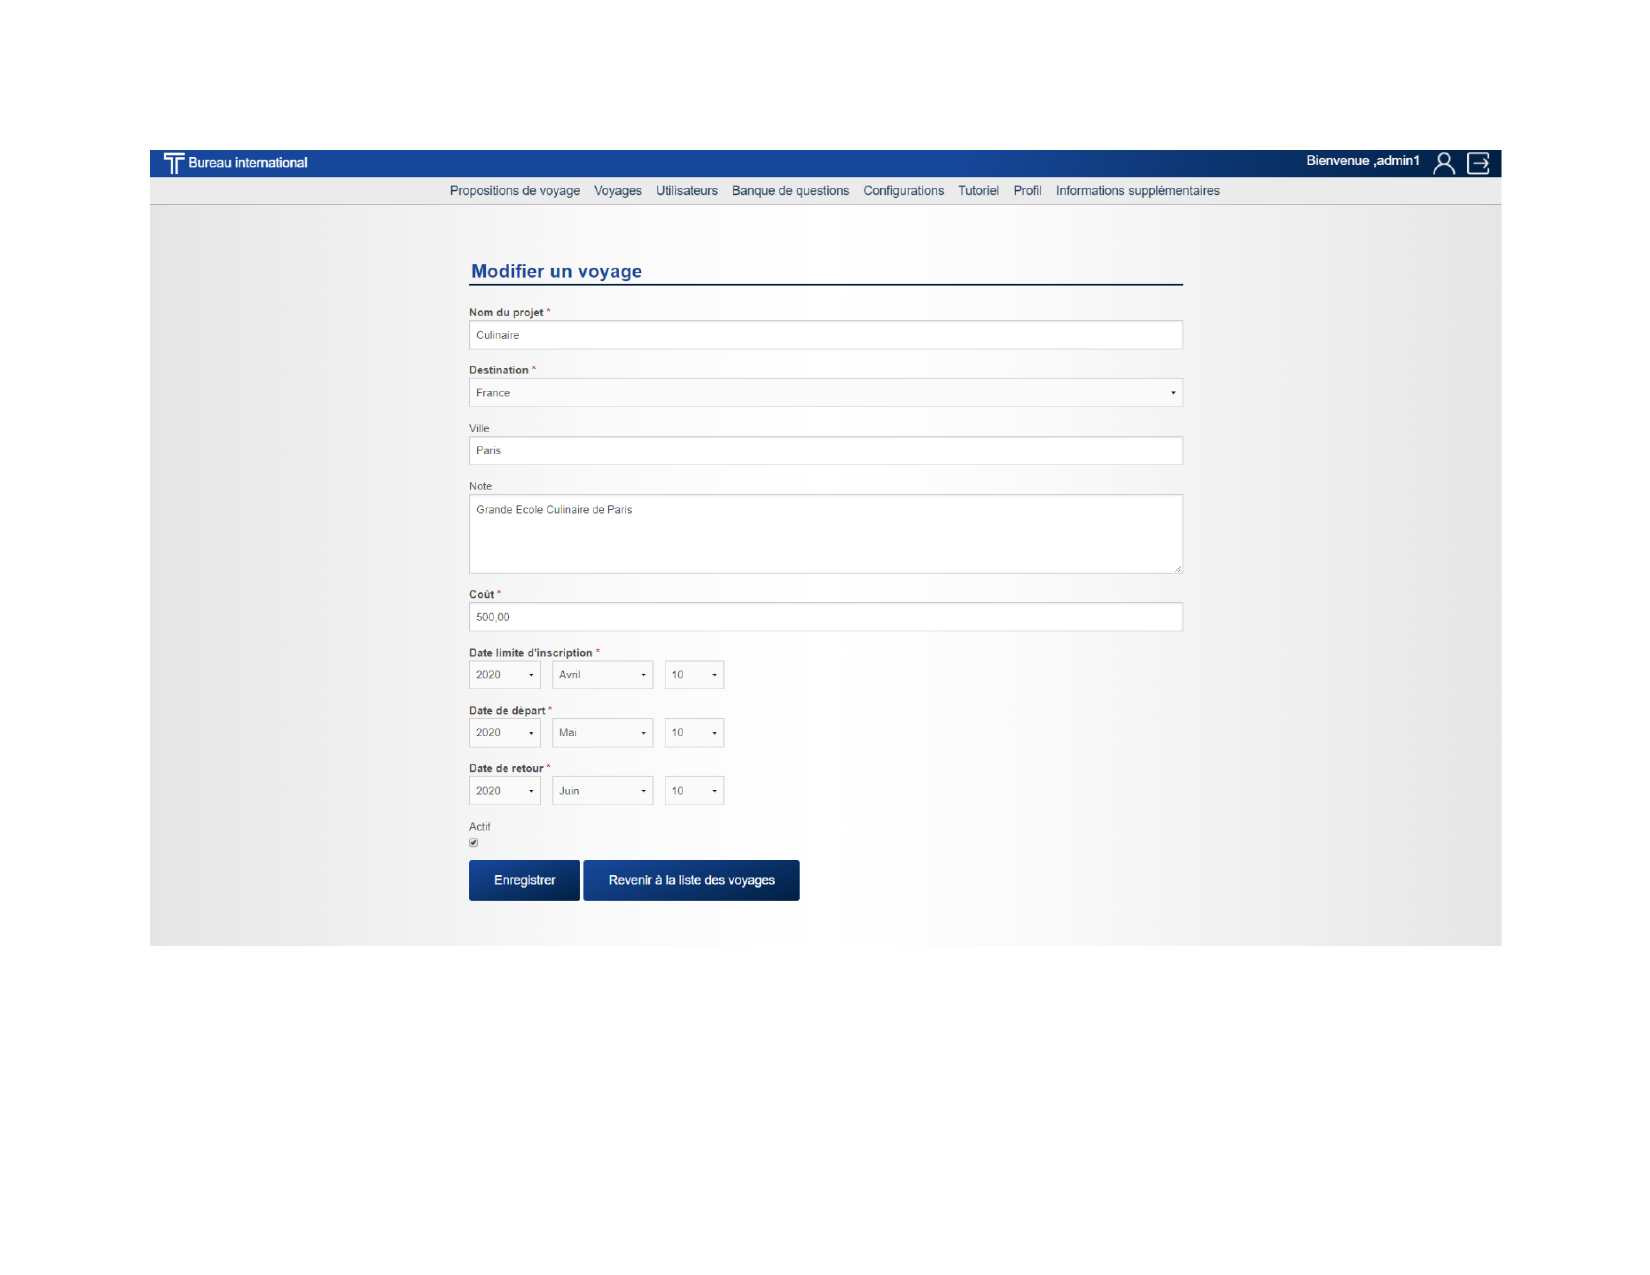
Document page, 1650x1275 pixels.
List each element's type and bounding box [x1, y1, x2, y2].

picture [150, 150, 1502, 946]
